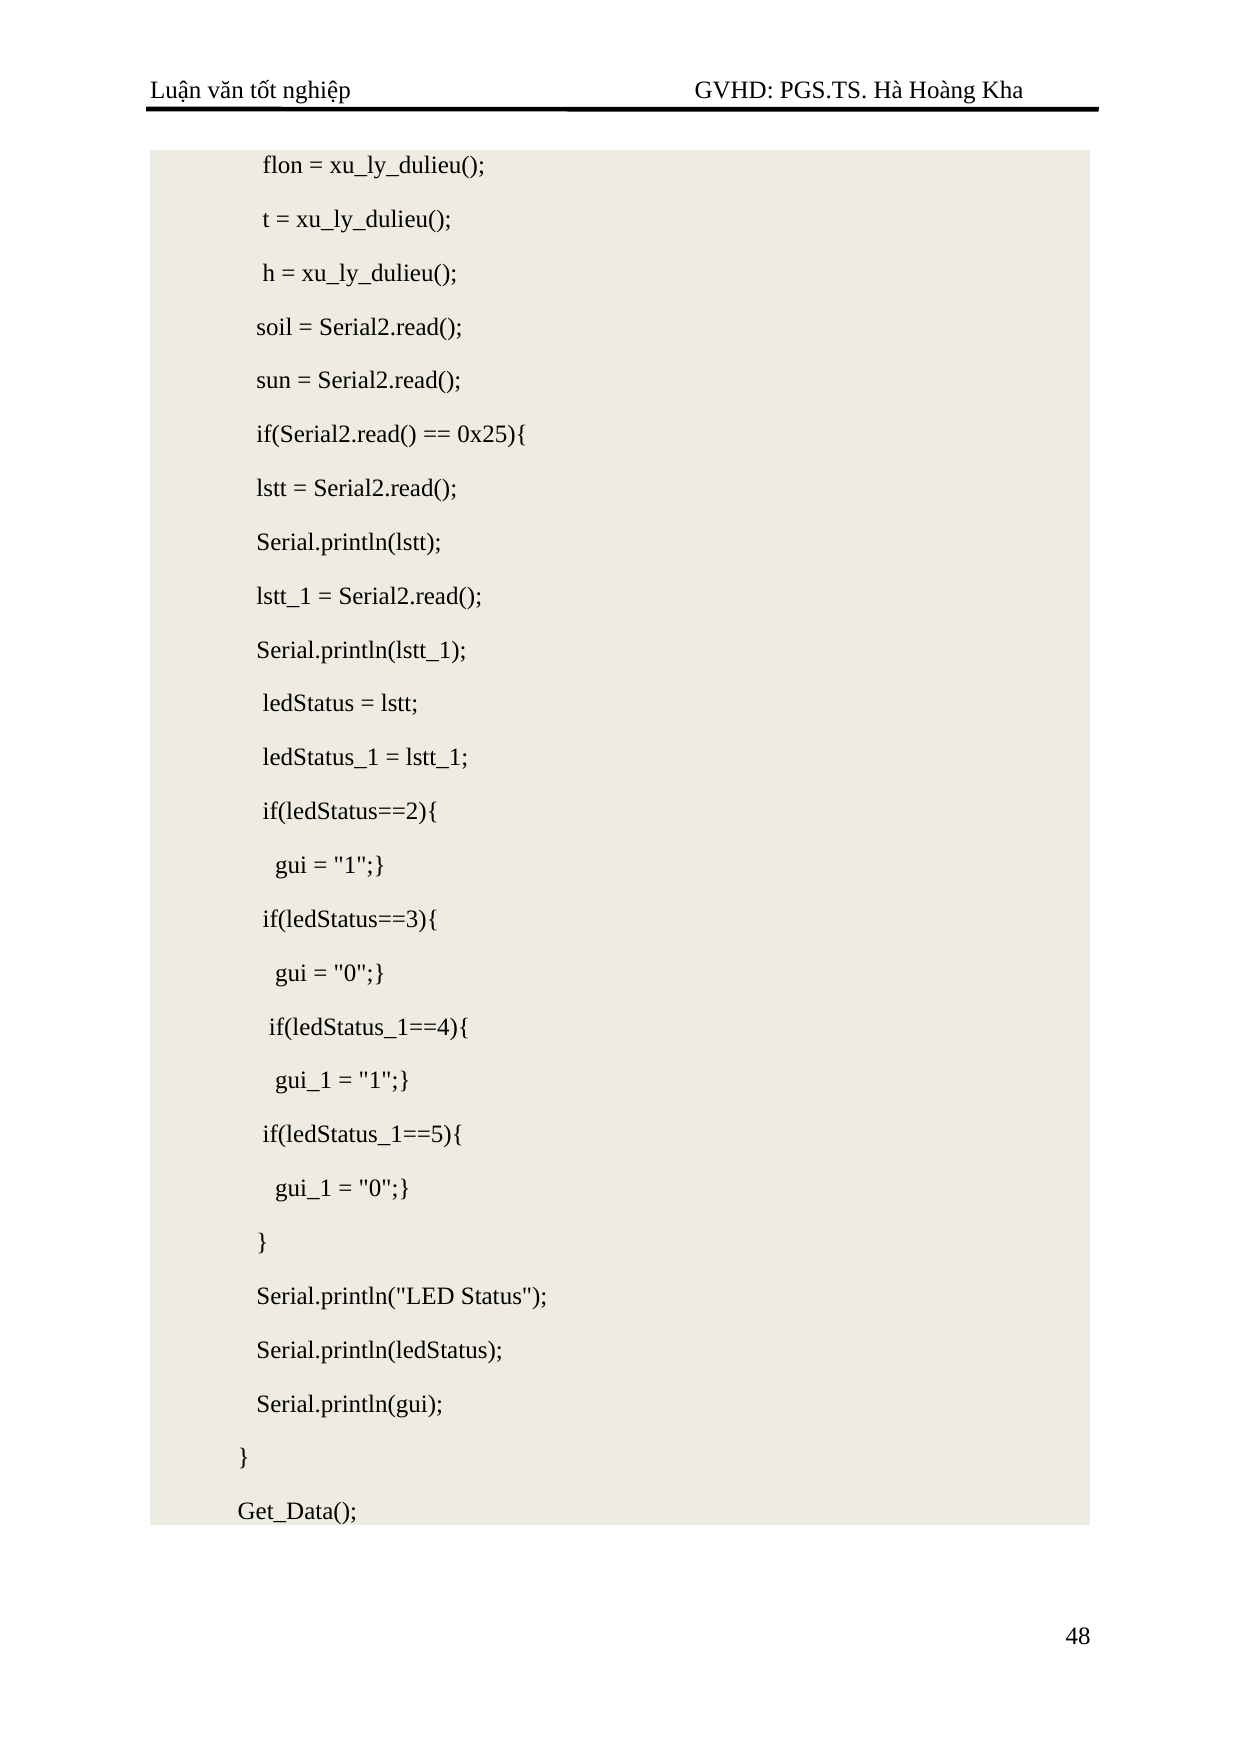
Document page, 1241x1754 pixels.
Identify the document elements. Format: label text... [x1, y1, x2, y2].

text Serial.println(ledStatus); [150, 1335, 1090, 1363]
text lstt = Serial2.read(); [150, 473, 1090, 502]
text ledStatus = lstt; [150, 688, 1090, 717]
text h = xu_ly_dulieu(); [150, 258, 1090, 286]
text Serial.println(lstt_1); [150, 635, 1090, 663]
text Serial.println("LED Status"); [150, 1281, 1090, 1310]
text soil = Serial2.read(); [150, 312, 1090, 340]
text lstt_1 = Serial2.read(); [150, 581, 1090, 609]
text if(ledStatus_1==5){ [150, 1119, 1090, 1148]
text sun = Serial2.read(); [150, 365, 1090, 394]
text if(ledStatus==3){ [150, 904, 1090, 933]
text if(ledStatus_1==4){ [150, 1012, 1090, 1040]
text if(ledStatus==2){ [150, 796, 1090, 825]
text Serial.println(gui); [150, 1389, 1090, 1417]
text } [150, 1442, 1090, 1471]
text flon = xu_ly_dulieu(); [150, 150, 1090, 179]
text Get_Data(); [150, 1496, 1090, 1525]
text gui_1 = "1";} [150, 1066, 1090, 1094]
text t = xu_ly_dulieu(); [150, 204, 1090, 233]
text gui = "1";} [150, 850, 1090, 879]
text } [150, 1227, 1090, 1256]
text gui = "0";} [150, 958, 1090, 987]
text Serial.println(lstt); [150, 527, 1090, 556]
text gui_1 = "0";} [150, 1173, 1090, 1202]
text if(Serial2.read() == 0x25){ [150, 419, 1090, 448]
text ledStatus_1 = lstt_1; [150, 742, 1090, 771]
